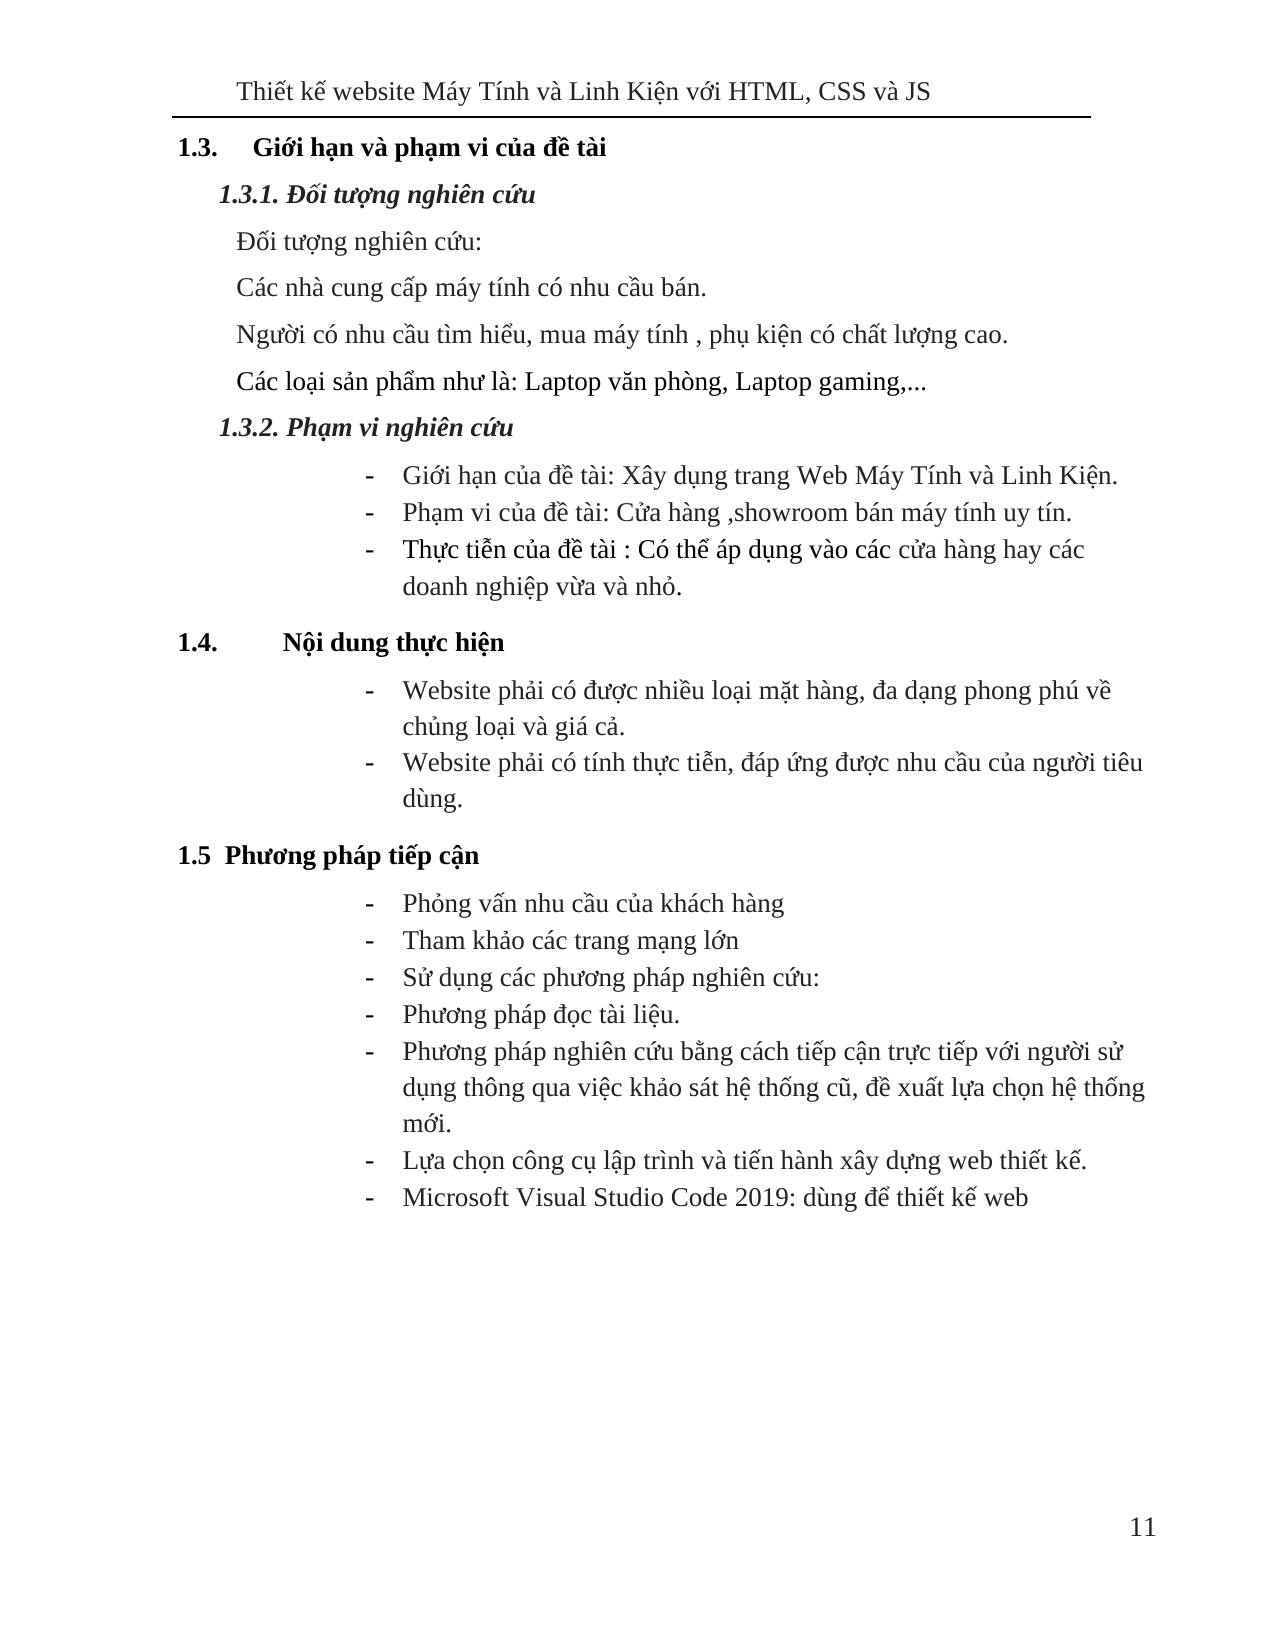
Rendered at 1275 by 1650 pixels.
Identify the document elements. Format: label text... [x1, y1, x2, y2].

text 1.3.2. Phạm vi nghiên cứu [177, 412, 1157, 443]
subtitle Nội dung thực hiện [177, 626, 1157, 657]
text Các nhà cung cấp máy tính có nhu cầu bán. [177, 272, 1157, 303]
text Các loại sản phẩm như là: Laptop văn phòng, Laptop gaming,... [177, 365, 1157, 396]
text Phỏng vấn nhu cầu của khách hàng [365, 886, 1157, 918]
text Website phải có tính thực tiễn, đáp ứng được nhu cầu của người tiêu dùng. [365, 746, 1157, 814]
subtitle Giới hạn và phạm vi của đề tài [177, 132, 1157, 163]
text Sử dụng các phương pháp nghiên cứu: [365, 960, 1157, 992]
text 1.3.1. Đối tượng nghiên cứu [177, 178, 1157, 209]
text Thực tiễn của đề tài : Có thể áp dụng vào các cửa hàng hay các doanh nghiệp vừa và nhỏ. [365, 533, 1157, 601]
text Phạm vi của đề tài: Cửa hàng ,showroom bán máy tính uy tín. [365, 495, 1157, 528]
text Website phải có được nhiều loại mặt hàng, đa dạng phong phú về chủng loại và giá cả. [365, 673, 1157, 741]
text Phương pháp đọc tài liệu. [365, 997, 1157, 1030]
text Lựa chọn công cụ lập trình và tiến hành xây dựng web thiết kế. [365, 1143, 1157, 1175]
text Phương pháp nghiên cứu bằng cách tiếp cận trực tiếp với người sử dụng thông qua việc khảo sát hệ thống cũ, đề xuất lựa chọn hệ thống mới. [365, 1034, 1157, 1138]
text Microsoft Visual Studio Code 2019: dùng để thiết kế web [365, 1180, 1157, 1212]
text Người có nhu cầu tìm hiểu, mua máy tính , phụ kiện có chất lượng cao. [177, 318, 1157, 349]
text Đối tượng nghiên cứu: [177, 225, 1157, 256]
subtitle 1.5 Phương pháp tiếp cận [177, 839, 1157, 870]
text Tham khảo các trang mạng lớn [365, 923, 1157, 955]
text Giới hạn của đề tài: Xây dụng trang Web Máy Tính và Linh Kiện. [365, 458, 1157, 491]
